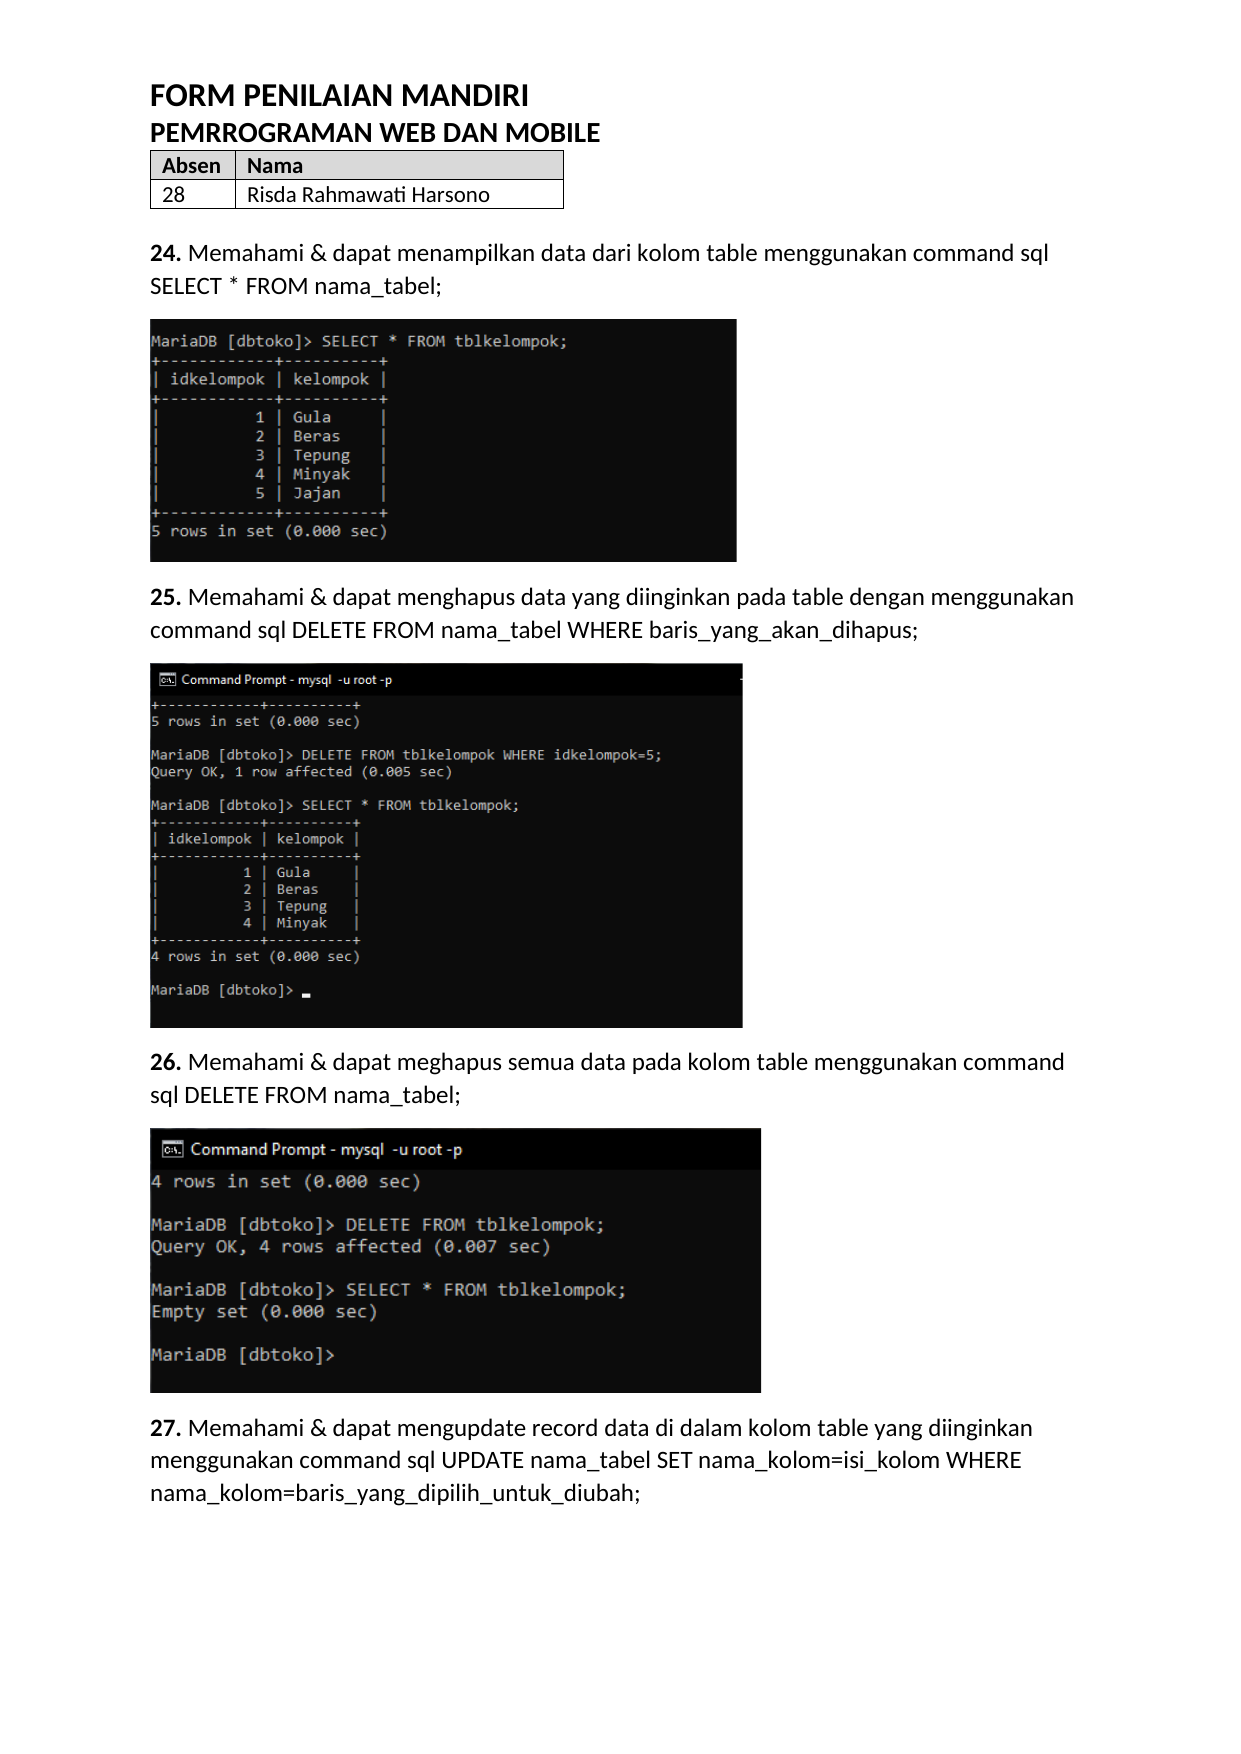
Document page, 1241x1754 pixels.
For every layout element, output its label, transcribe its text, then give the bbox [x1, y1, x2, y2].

text 24. Memahami & dapat menampilkan data dari kolom table menggunakan command sql SELECT * FROM nama_tabel; [150, 237, 1090, 301]
text 27. Memahami & dapat mengupdate record data di dalam kolom table yang diinginkan menggunakan command sql UPDATE nama_tabel SET nama_kolom=isi_kolom WHERE nama_kolom=baris_yang_dipilih_untuk_diubah; [150, 1412, 1090, 1508]
picture [150, 319, 737, 562]
picture [150, 663, 743, 1028]
picture [150, 1128, 762, 1393]
text 26. Memahami & dapat meghapus semua data pada kolom table menggunakan command sql DELETE FROM nama_tabel; [150, 1046, 1090, 1110]
text 25. Memahami & dapat menghapus data yang diinginkan pada table dengan menggunakan command sql DELETE FROM nama_tabel WHERE baris_yang_akan_dihapus; [150, 581, 1090, 644]
